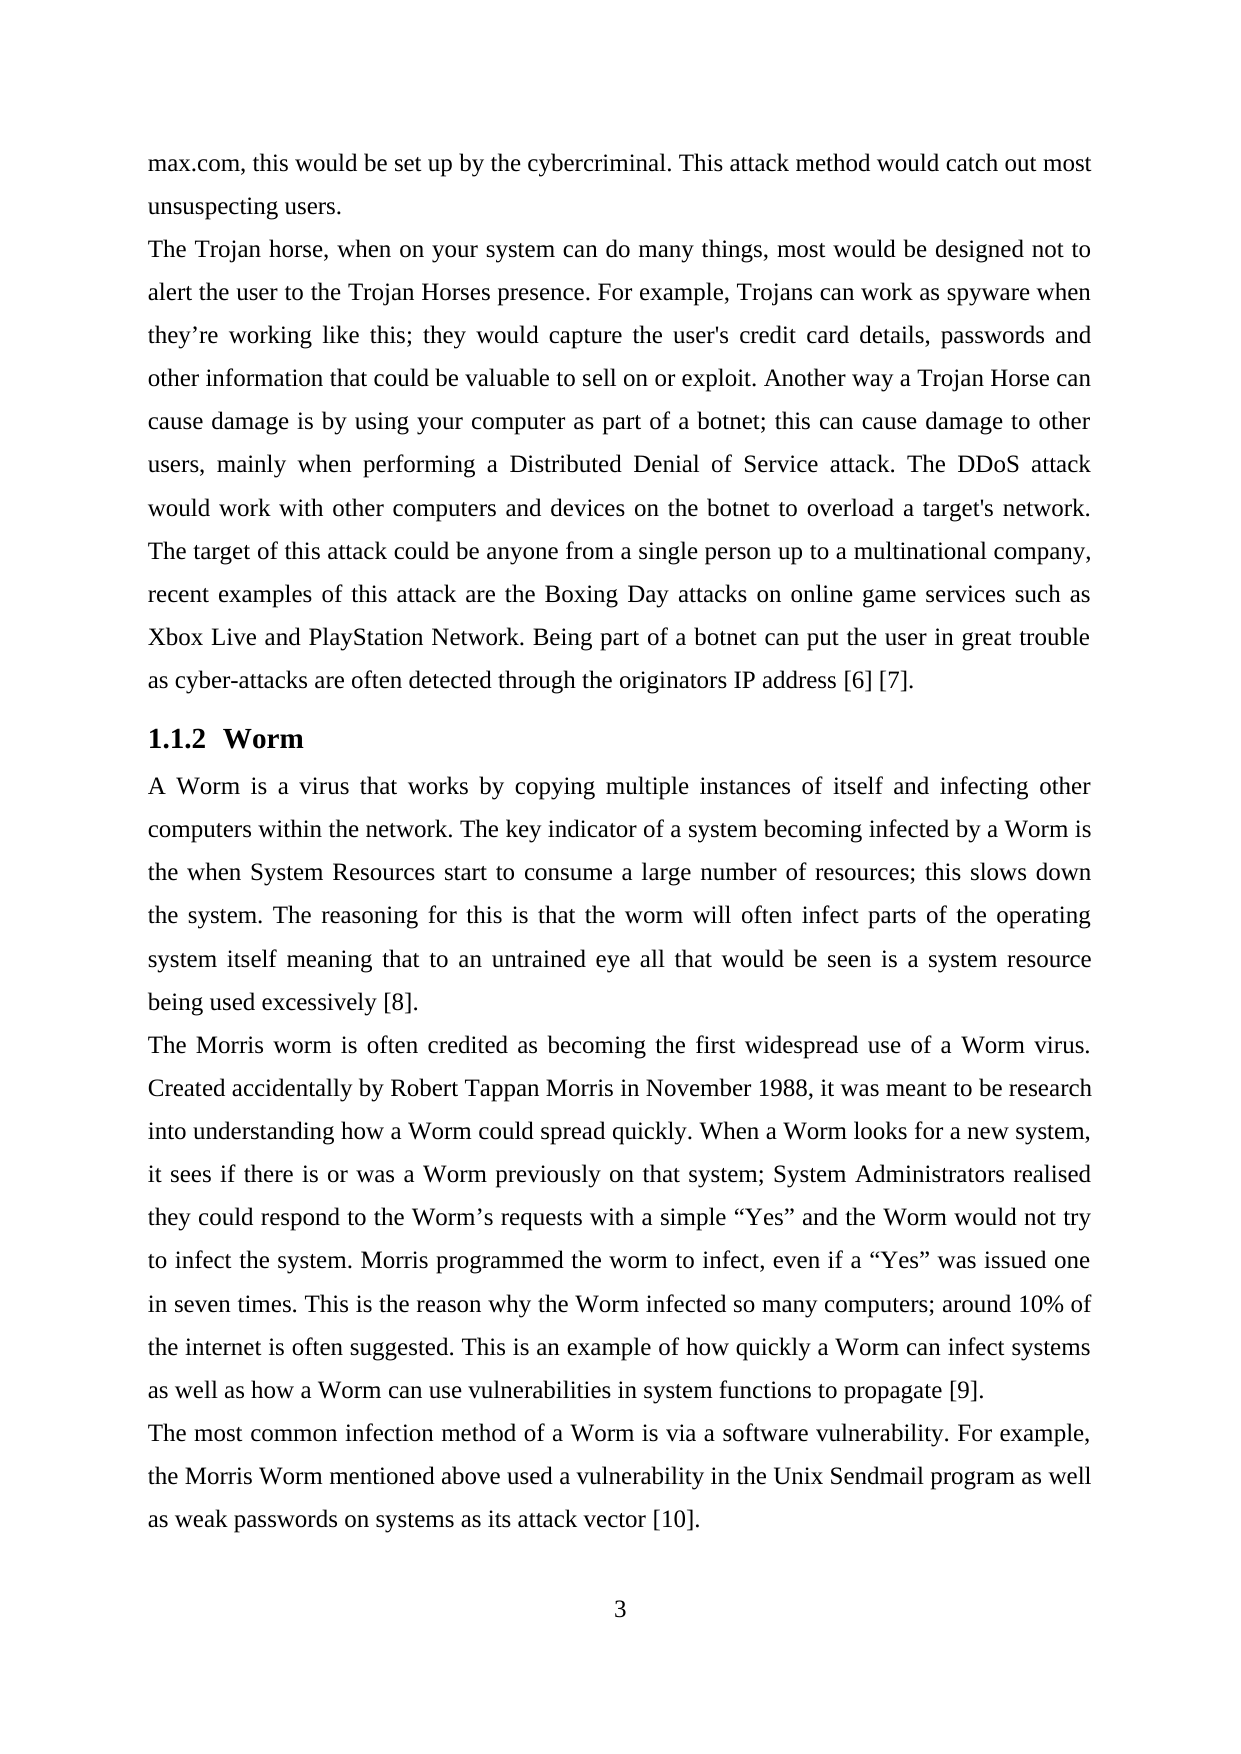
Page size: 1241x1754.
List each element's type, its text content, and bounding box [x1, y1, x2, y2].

text The Trojan horse, when on your system can do many things, most would be designed not to alert the user to the Trojan Horses presence. For example, Trojans can work as spyware when they’re working like this; they would capture the user's credit card details, passwords and other information that could be valuable to sell on or exploit. Another way a Trojan Horse can cause damage is by using your computer as part of a botnet; this can cause damage to other users, mainly when performing a Distributed Denial of Service attack. The DDoS attack would work with other computers and devices on the botnet to overload a target's network. The target of this attack could be anyone from a single person up to a multinational company, recent examples of this attack are the Boxing Day attacks on online game services such as Xbox Live and PlayStation Network. Being part of a botnet can put the user in great trouble as cyber-attacks are often detected through the originators IP address . [148, 234, 1092, 694]
text The most common infection method of a Worm is via a software vulnerability. For example, the Morris Worm mentioned above used a vulnerability in the Unix Sendmail program as well as weak passwords on systems as its attack vector . [148, 1418, 1092, 1533]
subtitle Worm [148, 721, 1092, 754]
text A Worm is a virus that works by copying multiple instances of itself and infecting other computers within the network. The key indicator of a system becoming infected by a Worm is the when System Resources start to consume a large number of resources; this slows down the system. The reasoning for this is that the worm will often infect parts of the operating system itself meaning that to an untrained eye all that would be seen is a system resource being used excessively . [148, 771, 1092, 1016]
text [148, 148, 1092, 219]
text The Morris worm is often credited as becoming the first widespread use of a Worm virus. Created accidentally by Robert Tappan Morris in November 1988, it was meant to be research into understanding how a Worm could spread quickly. When a Worm looks for a new system, it sees if there is or was a Worm previously on that system; System Administrators realised they could respond to the Worm’s requests with a simple “Yes” and the Worm would not try to infect the system. Morris programmed the worm to infect, even if a “Yes” was issued one in seven times. This is the reason why the Worm infected so many computers; around 10% of the internet is often suggested. This is an example of how quickly a Worm can infect systems as well as how a Worm can use vulnerabilities in system functions to propagate . [148, 1030, 1092, 1404]
